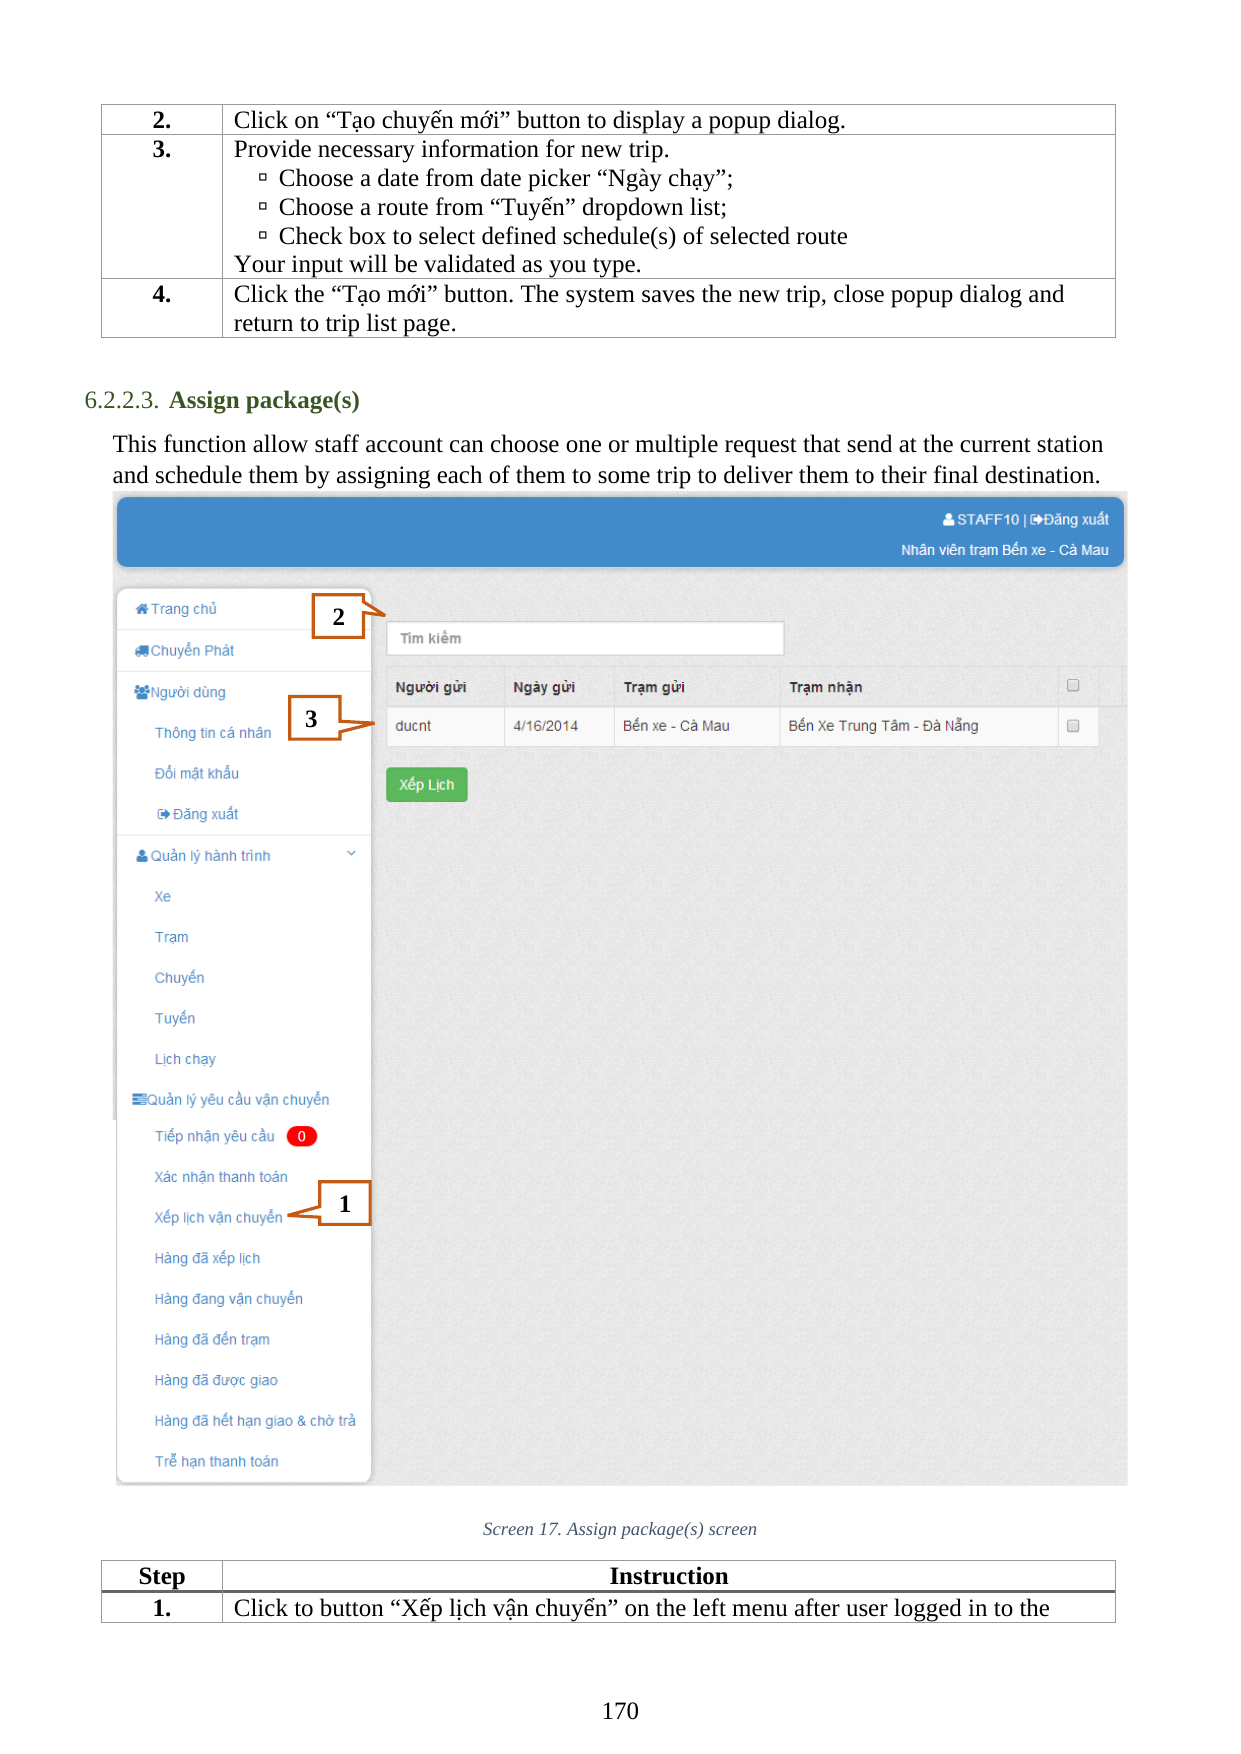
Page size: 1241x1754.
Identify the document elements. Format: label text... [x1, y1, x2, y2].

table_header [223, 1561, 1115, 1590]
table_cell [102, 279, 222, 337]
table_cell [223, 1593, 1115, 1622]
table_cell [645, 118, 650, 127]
text This function allow staff account can choose one or multiple request that send at the current station and schedule them by assigning each of them to some trip to deliver them to their final destination. [112, 429, 1128, 491]
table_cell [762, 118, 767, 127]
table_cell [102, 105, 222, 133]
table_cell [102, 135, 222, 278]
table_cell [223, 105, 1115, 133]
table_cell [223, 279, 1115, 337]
subtitle Assign package(s) [159, 386, 1128, 414]
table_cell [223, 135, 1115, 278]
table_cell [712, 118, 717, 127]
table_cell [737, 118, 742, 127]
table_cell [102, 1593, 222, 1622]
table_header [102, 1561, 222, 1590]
picture [112, 491, 1128, 1499]
